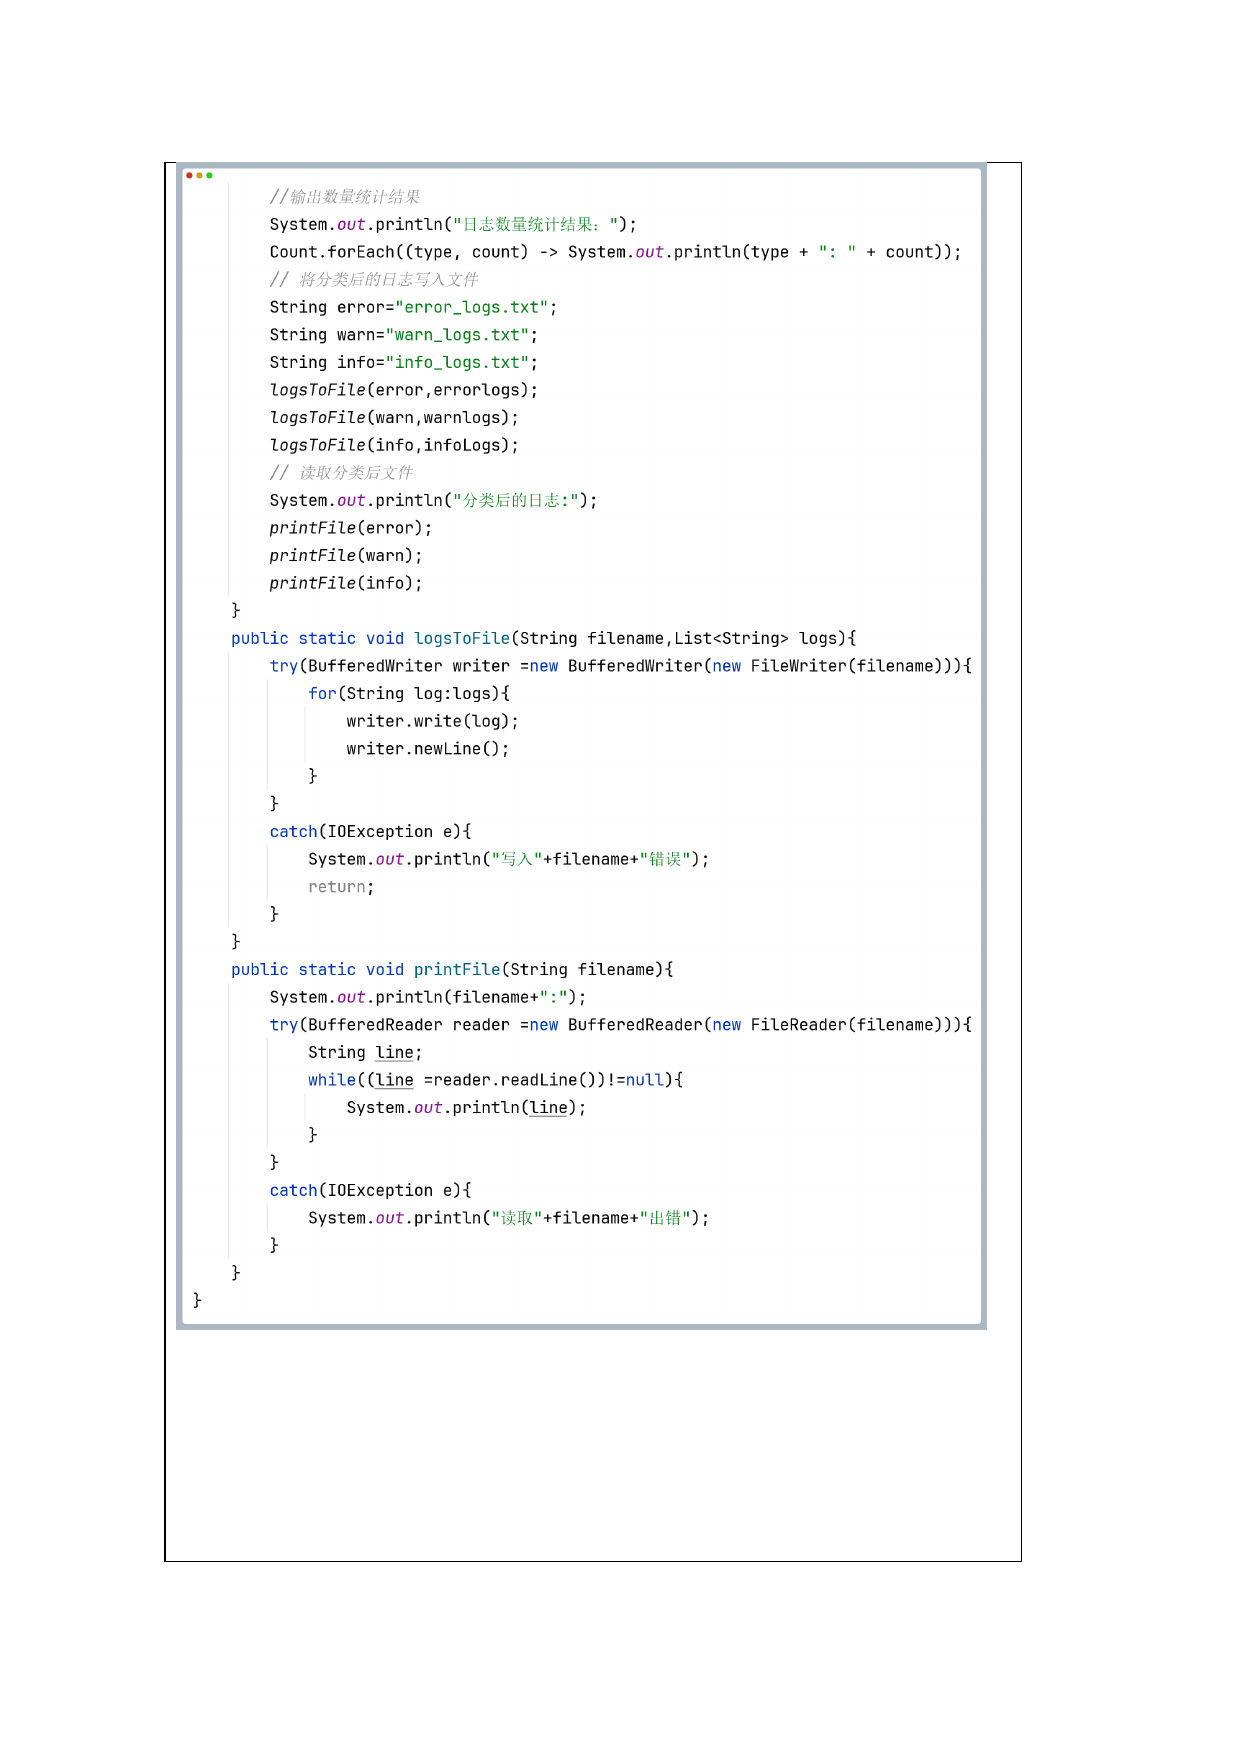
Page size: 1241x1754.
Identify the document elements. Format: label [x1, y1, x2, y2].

picture [176, 162, 987, 1330]
table_header [166, 163, 1021, 1561]
